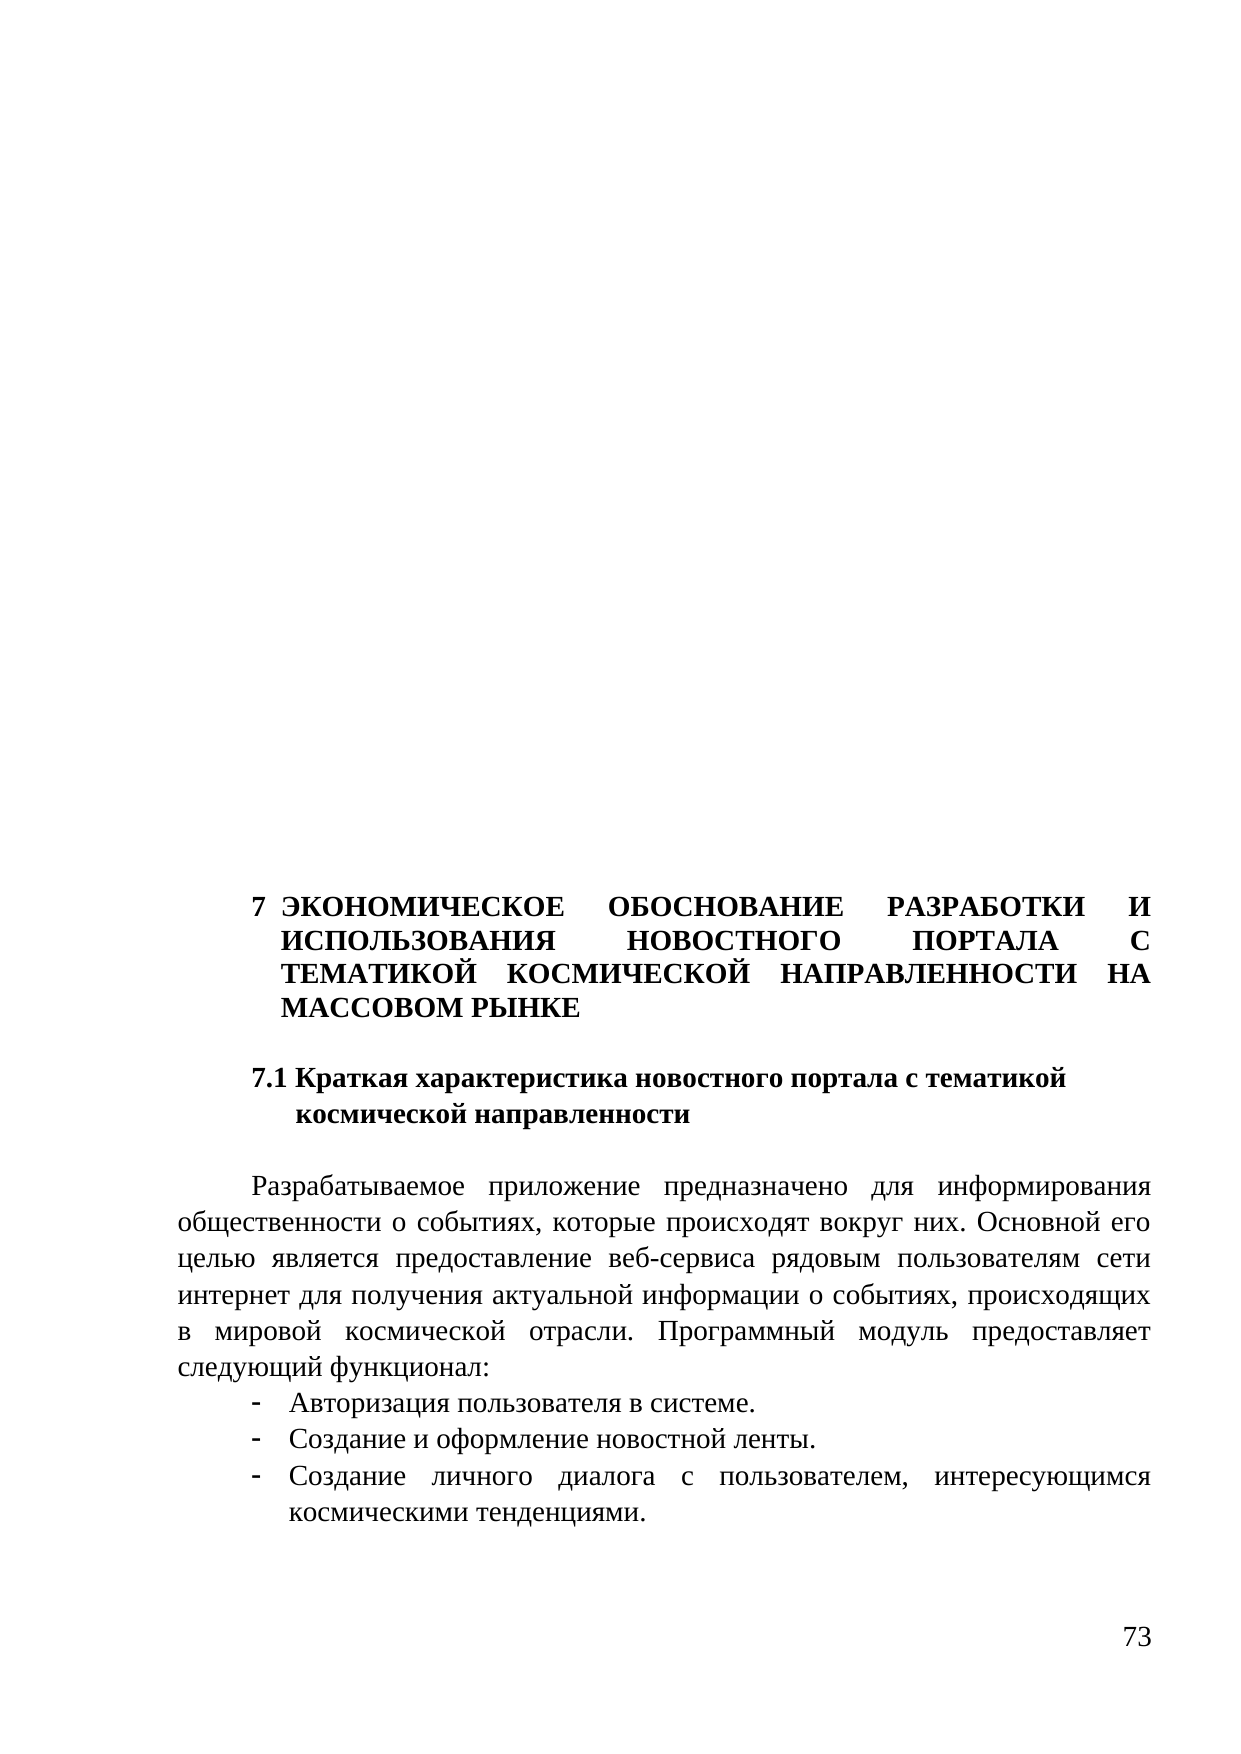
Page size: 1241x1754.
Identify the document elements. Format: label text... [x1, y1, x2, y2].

list Создание и оформление новостной ленты. [251, 1421, 1152, 1455]
list Создание личного диалога с пользователем, интересующимся космическими тенденциями. [251, 1458, 1152, 1527]
list Авторизация пользователя в системе. [251, 1385, 1152, 1419]
text 7.1 Краткая характеристика новостного портала с тематикой космической направленности [251, 1060, 1152, 1129]
text 7 ЭКОНОМИЧЕСКОЕ ОБОСНОВАНИЕ РАЗРАБОТКИ И ИСПОЛЬЗОВАНИЯ НОВОСТНОГО ПОРТАЛА С ТЕМАТИКОЙ КОСМИЧЕСКОЙ НАПРАВЛЕННОСТИ НА МАССОВОМ РЫНКЕ [251, 889, 1152, 1024]
text Разрабатываемое приложение предназначено для информирования общественности о событиях, которые происходят вокруг них. Основной его целью является предоставление веб-сервиса рядовым пользователям сети интернет для получения актуальной информации о событиях, происходящих в мировой космической отрасли. Программный модуль предоставляет следующий функционал: [177, 1168, 1152, 1383]
